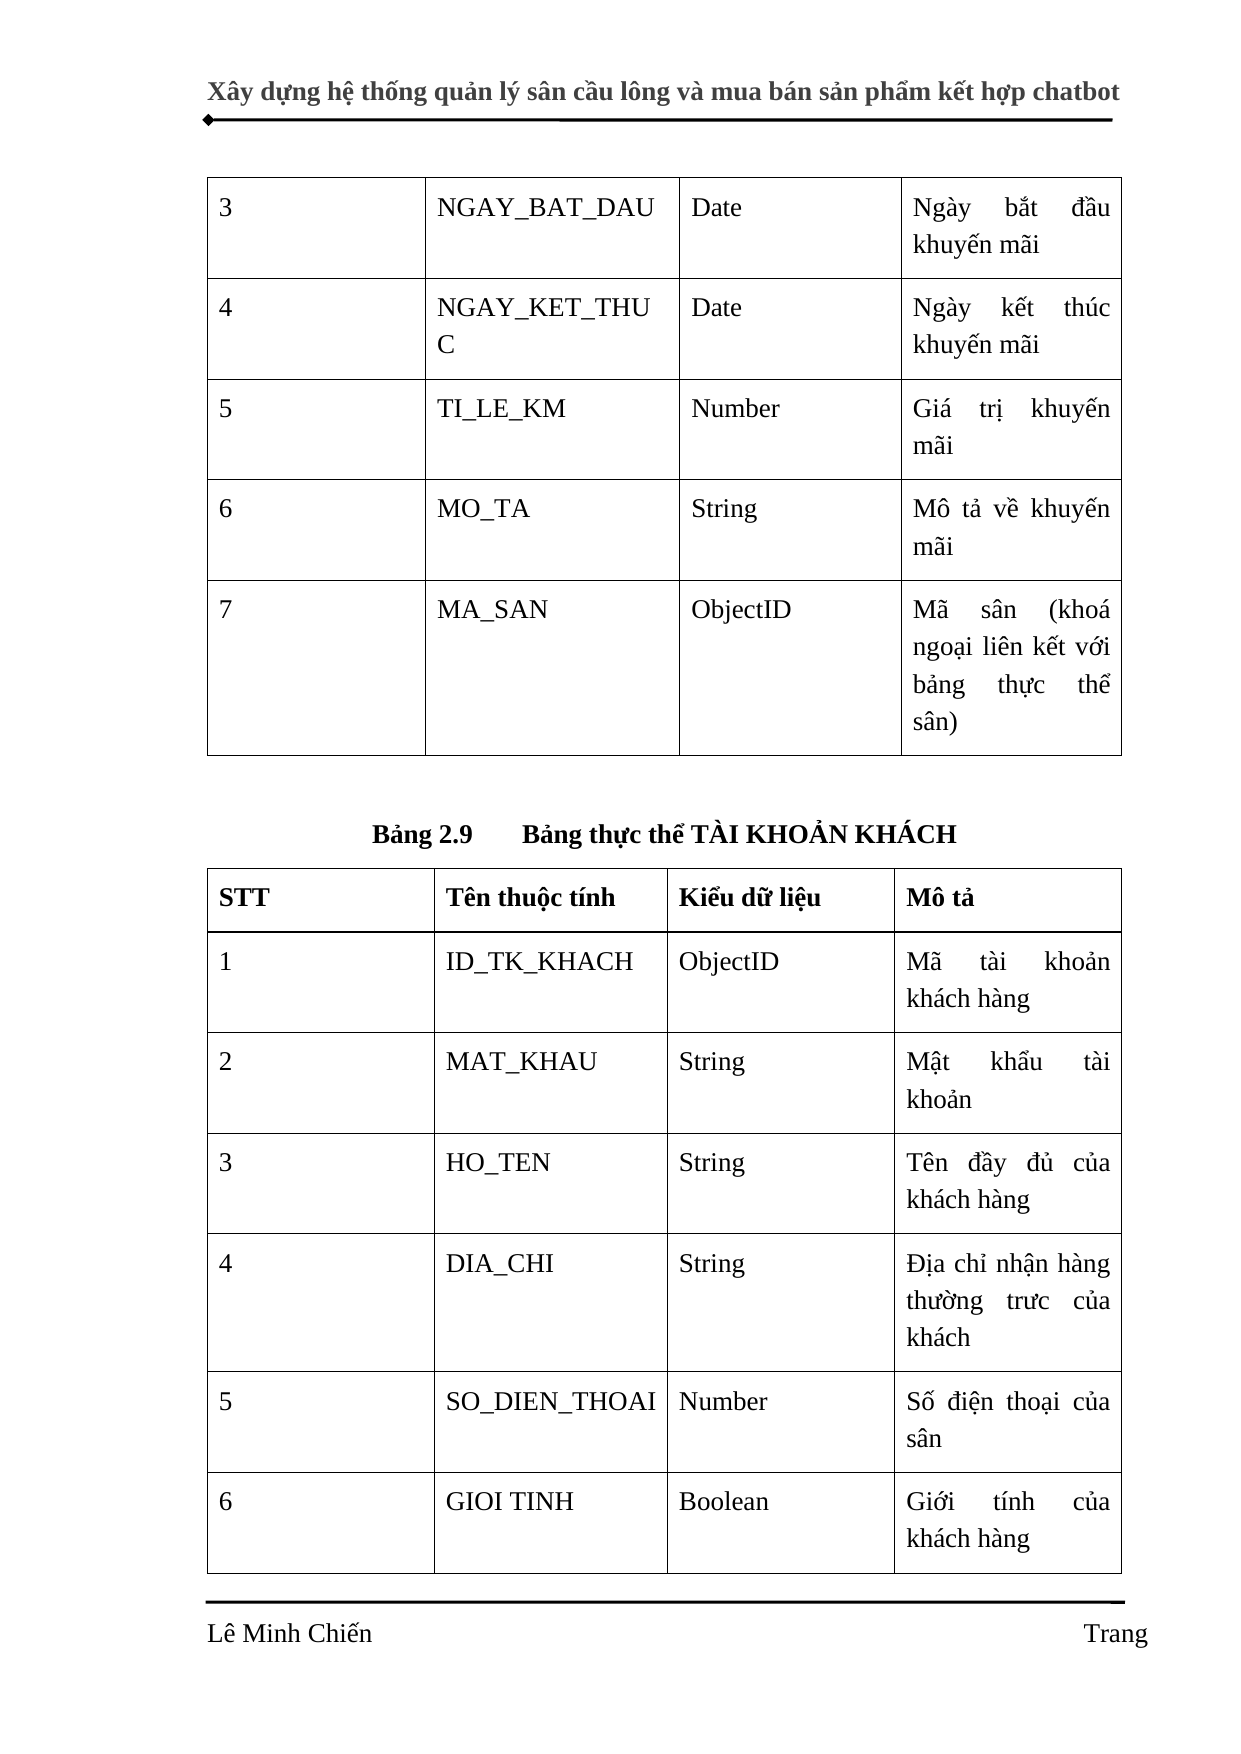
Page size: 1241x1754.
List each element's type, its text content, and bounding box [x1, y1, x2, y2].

table_cell Number [668, 1372, 894, 1472]
table_cell MAT_KHAU [435, 1033, 667, 1133]
table_cell Giá trị khuyến mãi [902, 380, 1121, 479]
table_cell Địa chỉ nhận hàng thường trưc của khách [895, 1234, 1121, 1371]
table_cell 5 [208, 380, 425, 479]
table_header STT [208, 869, 434, 931]
table_cell Date [680, 279, 901, 378]
table_cell 7 [208, 581, 425, 755]
table_cell Tên đầy đủ của khách hàng [895, 1134, 1121, 1233]
table_cell NGAY_BAT_DAU [426, 178, 679, 278]
table_cell Ngày bắt đầu khuyến mãi [902, 178, 1121, 278]
table_header Tên thuộc tính [435, 869, 667, 931]
table_cell HO_TEN [435, 1134, 667, 1233]
table_cell Mã tài khoản khách hàng [895, 933, 1121, 1032]
table_cell Mô tả về khuyến mãi [902, 480, 1121, 580]
table_cell TI_LE_KM [426, 380, 679, 479]
table_cell 3 [208, 178, 425, 278]
table_cell 4 [208, 1234, 434, 1371]
table_cell Mật khẩu tài khoản [895, 1033, 1121, 1133]
table_cell 5 [208, 1372, 434, 1472]
table_cell Số điện thoại của sân [895, 1372, 1121, 1472]
table_cell Boolean [668, 1473, 894, 1572]
table_cell ObjectID [668, 933, 894, 1032]
table_header Mô tả [895, 869, 1121, 931]
table_cell Ngày kết thúc khuyến mãi [902, 279, 1121, 378]
table_cell 6 [208, 1473, 434, 1572]
table_cell GIOI TINH [435, 1473, 667, 1572]
text Bảng thực thể TÀI KHOẢN KHÁCH [207, 818, 1122, 849]
table_header Kiểu dữ liệu [668, 869, 894, 931]
table_cell 2 [208, 1033, 434, 1133]
table_cell NGAY_KET_THUC [426, 279, 679, 378]
table_cell Mã sân (khoá ngoại liên kết với bảng thực thể sân) [902, 581, 1121, 755]
table_cell String [668, 1234, 894, 1371]
table_cell Date [680, 178, 901, 278]
table_cell String [668, 1134, 894, 1233]
table_cell String [680, 480, 901, 580]
table_cell SO_DIEN_THOAI [435, 1372, 667, 1472]
table_cell 4 [208, 279, 425, 378]
table_cell 6 [208, 480, 425, 580]
table_cell Giới tính của khách hàng [895, 1473, 1121, 1572]
table_cell DIA_CHI [435, 1234, 667, 1371]
table_cell ObjectID [680, 581, 901, 755]
table_cell 3 [208, 1134, 434, 1233]
table_cell MO_TA [426, 480, 679, 580]
table_cell Number [680, 380, 901, 479]
table_cell 1 [208, 933, 434, 1032]
table_cell ID_TK_KHACH [435, 933, 667, 1032]
table_cell MA_SAN [426, 581, 679, 755]
table_cell String [668, 1033, 894, 1133]
